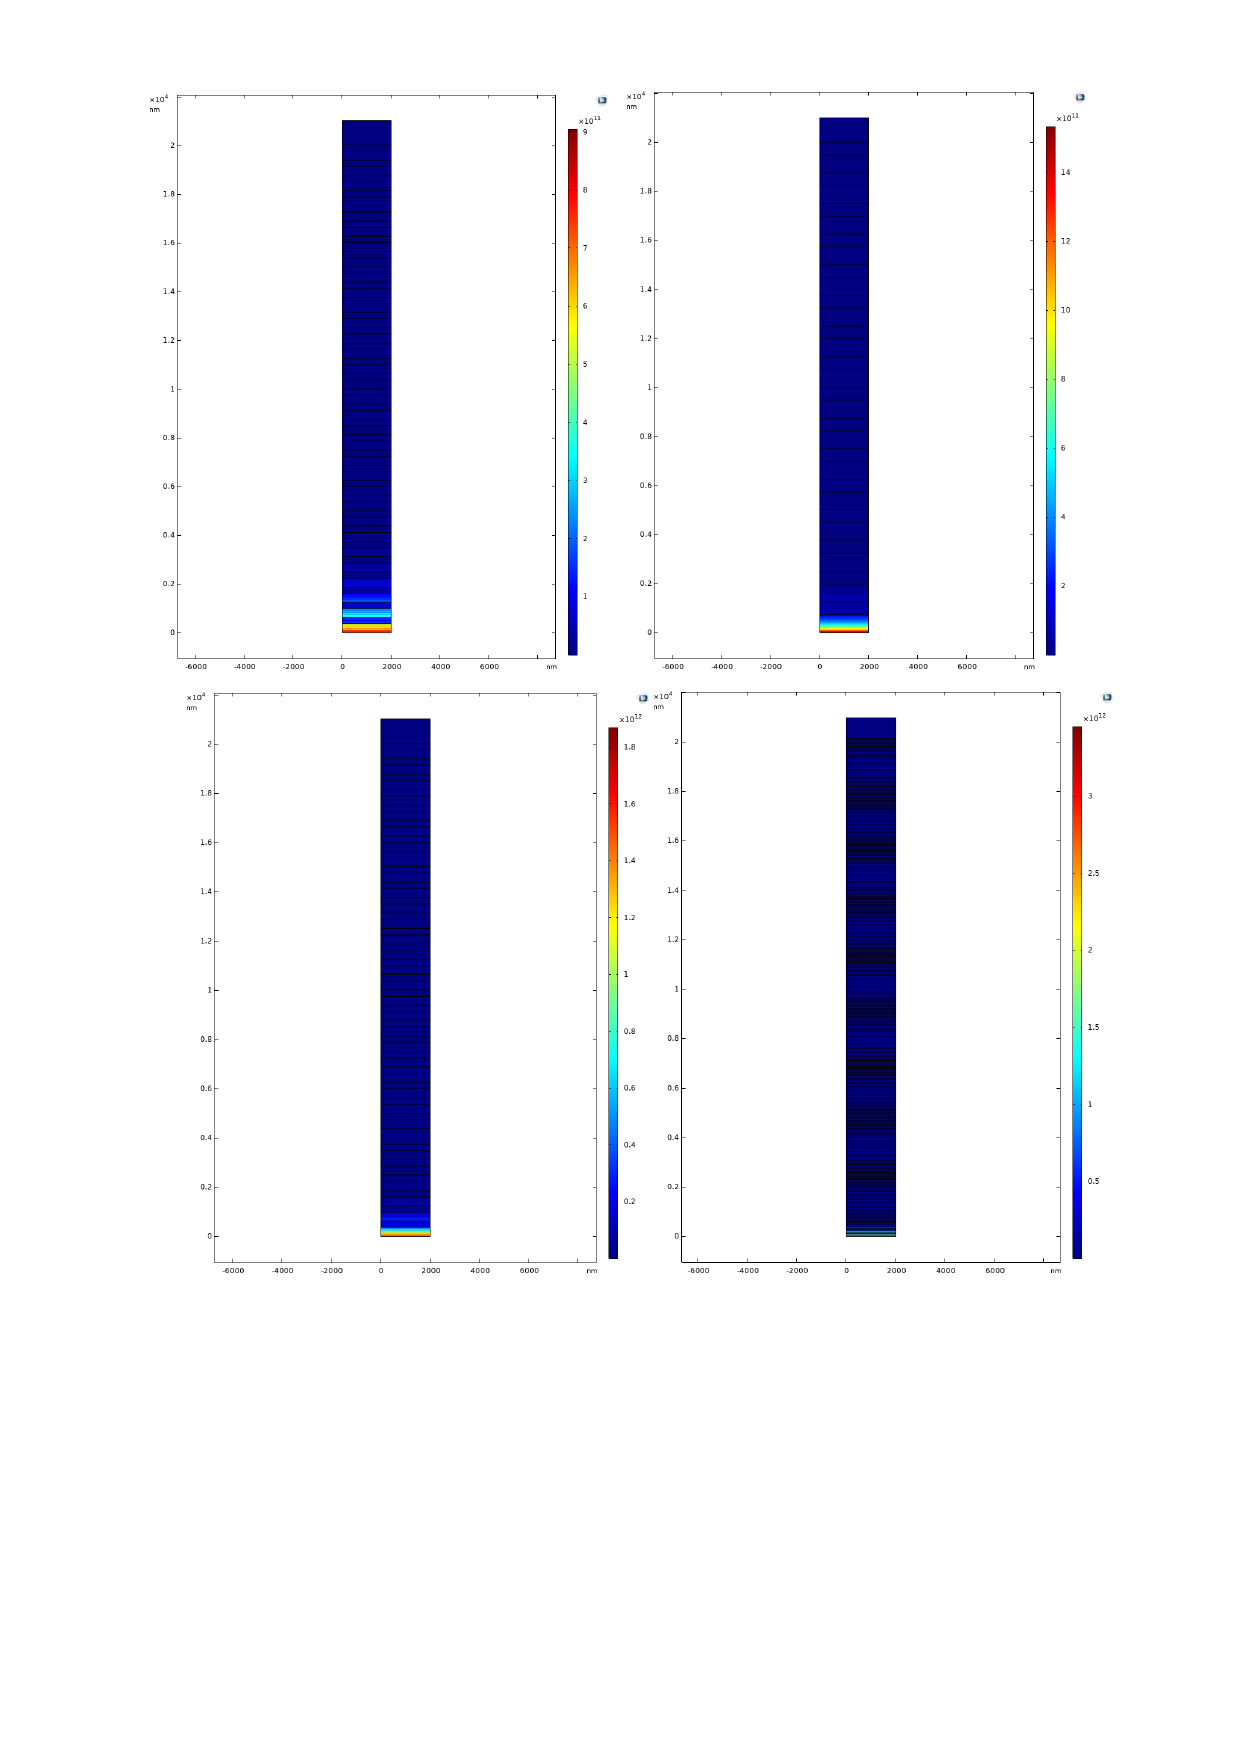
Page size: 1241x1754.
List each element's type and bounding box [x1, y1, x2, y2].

picture [147, 91, 611, 672]
picture [624, 88, 1089, 672]
picture [184, 688, 1116, 1276]
